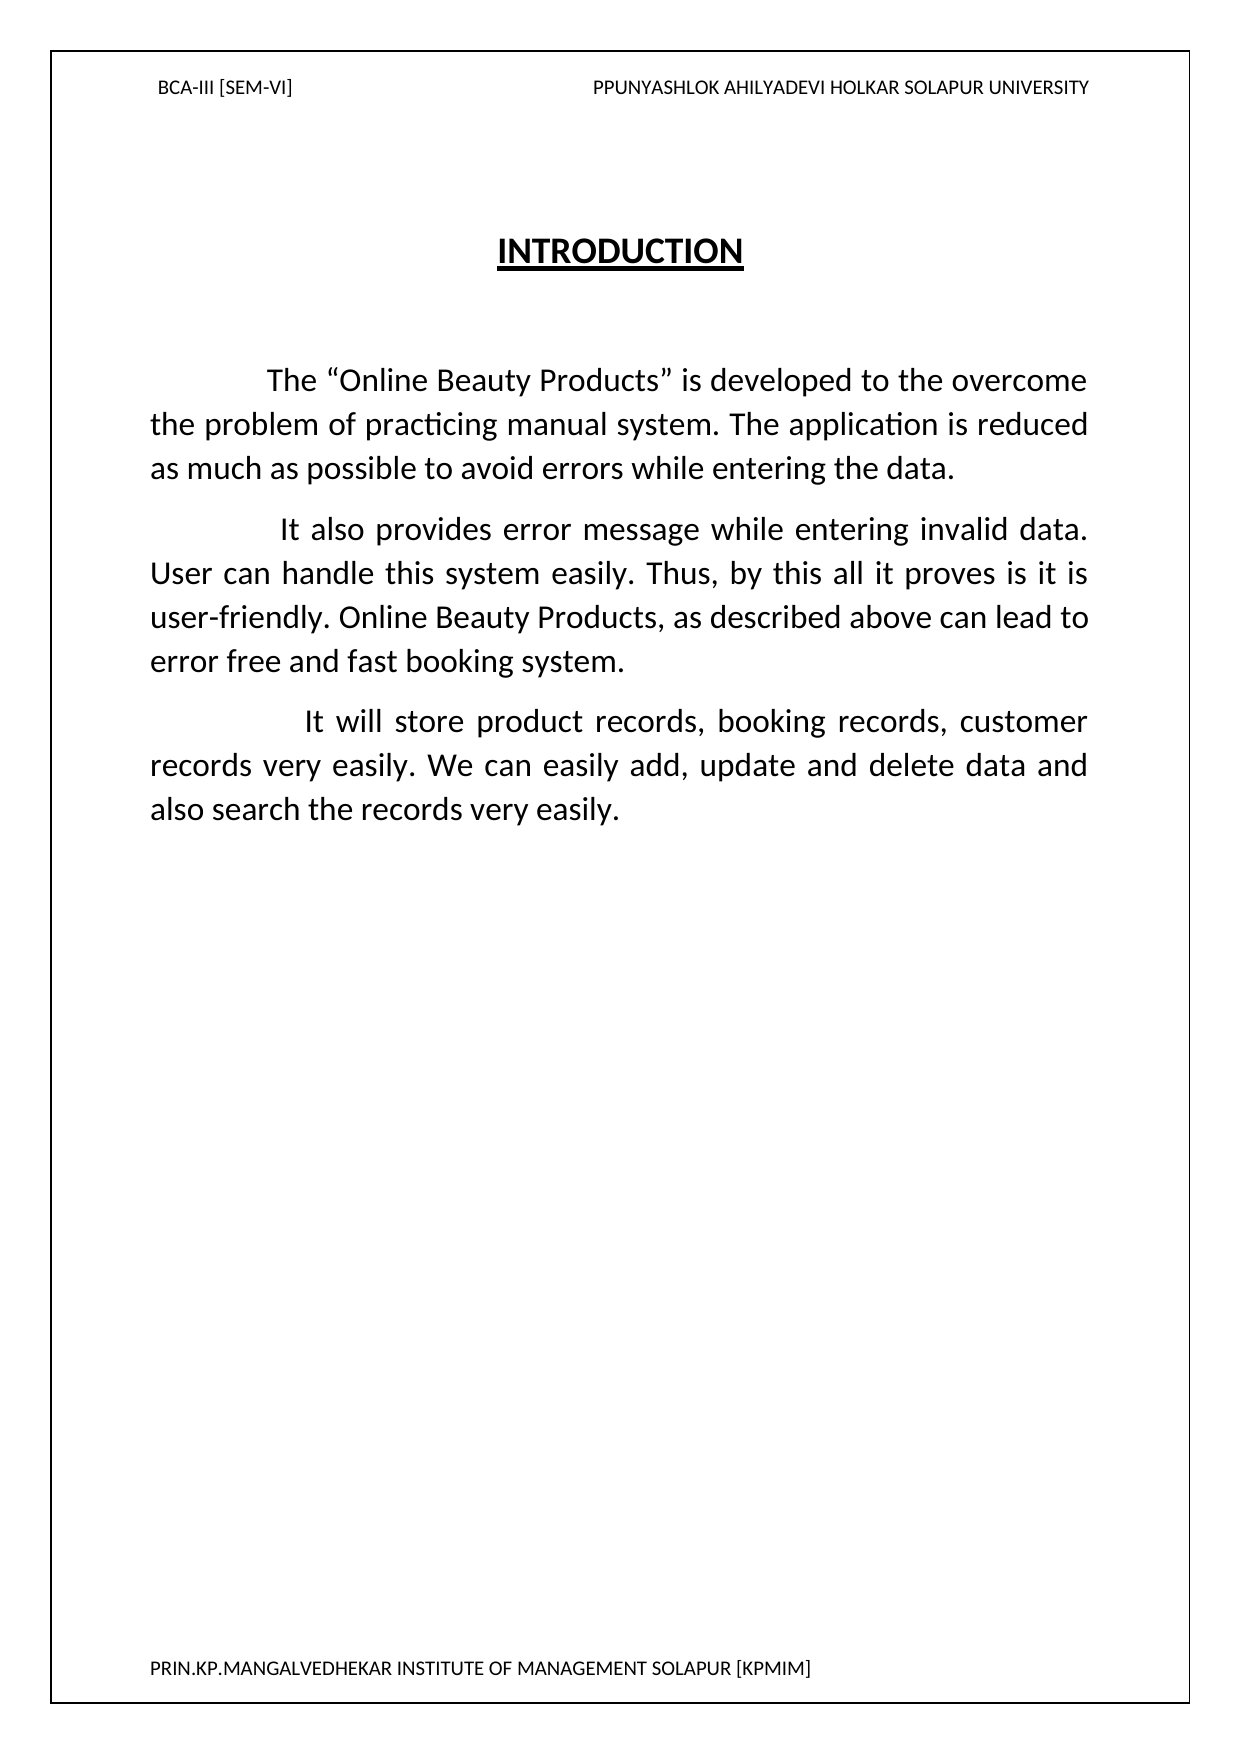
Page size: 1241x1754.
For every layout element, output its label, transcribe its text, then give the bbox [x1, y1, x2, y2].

text It will store product records, booking records, customer records very easily. We can easily add, update and delete data and also search the records very easily. [150, 700, 1090, 829]
text INTRODUCTION [150, 227, 1090, 273]
text The “Online Beauty Products” is developed to the overcome the problem of practicing manual system. The application is reduced as much as possible to avoid errors while entering the data. [150, 359, 1090, 488]
text It also provides error message while entering invalid data. User can handle this system easily. Thus, by this all it proves is it is user-friendly. Online Beauty Products, as described above can lead to error free and fast booking system. [150, 508, 1090, 680]
